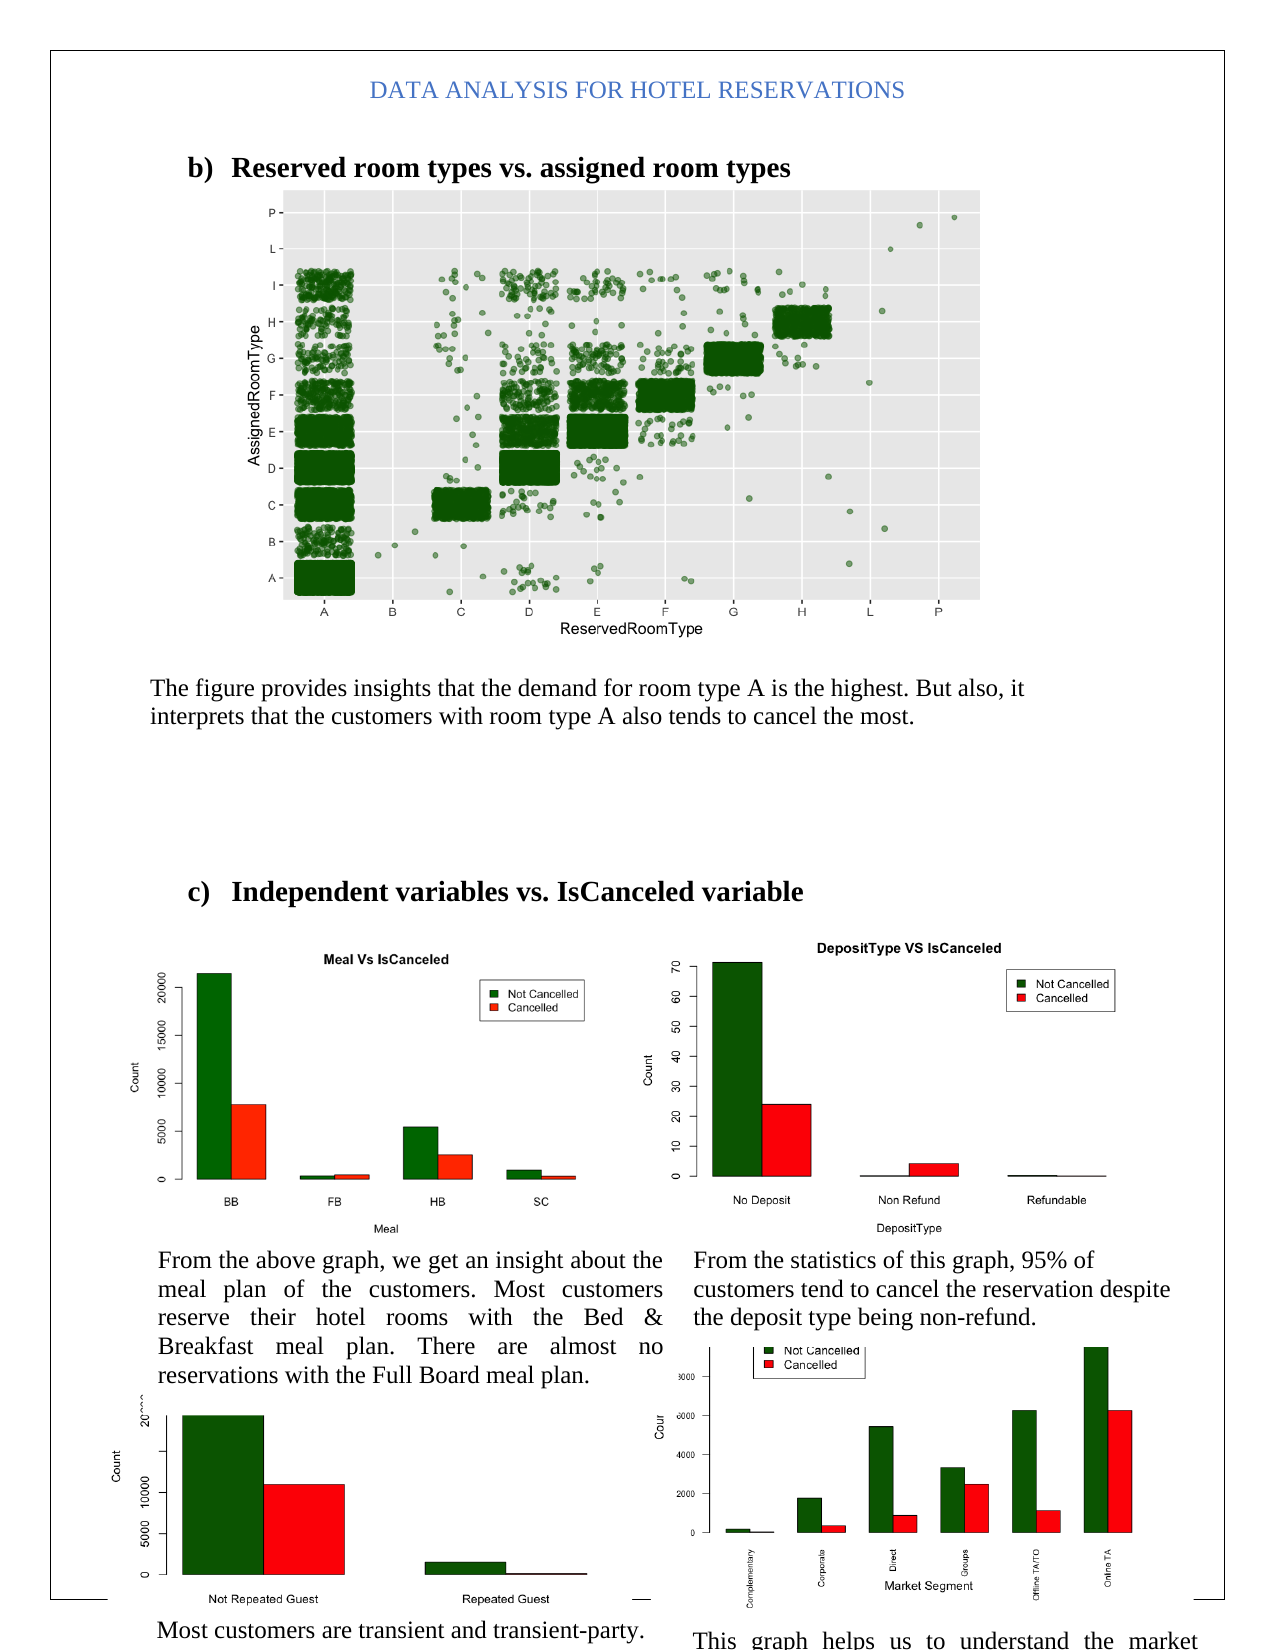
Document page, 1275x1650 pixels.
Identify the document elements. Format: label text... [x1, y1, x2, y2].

picture [126, 946, 619, 1250]
picture [639, 933, 1151, 1237]
picture [650, 1347, 1194, 1618]
picture [240, 184, 987, 644]
subtitle Reserved room types vs. assigned room types [187, 150, 1125, 183]
picture [107, 1283, 633, 1650]
text The figure provides insights that the demand for room type A is the highest. But also, it interprets that the customers with room type A also tends to cancel the most. [150, 673, 1125, 730]
subtitle Independent variables vs. IsCanceled variable [187, 874, 1125, 907]
